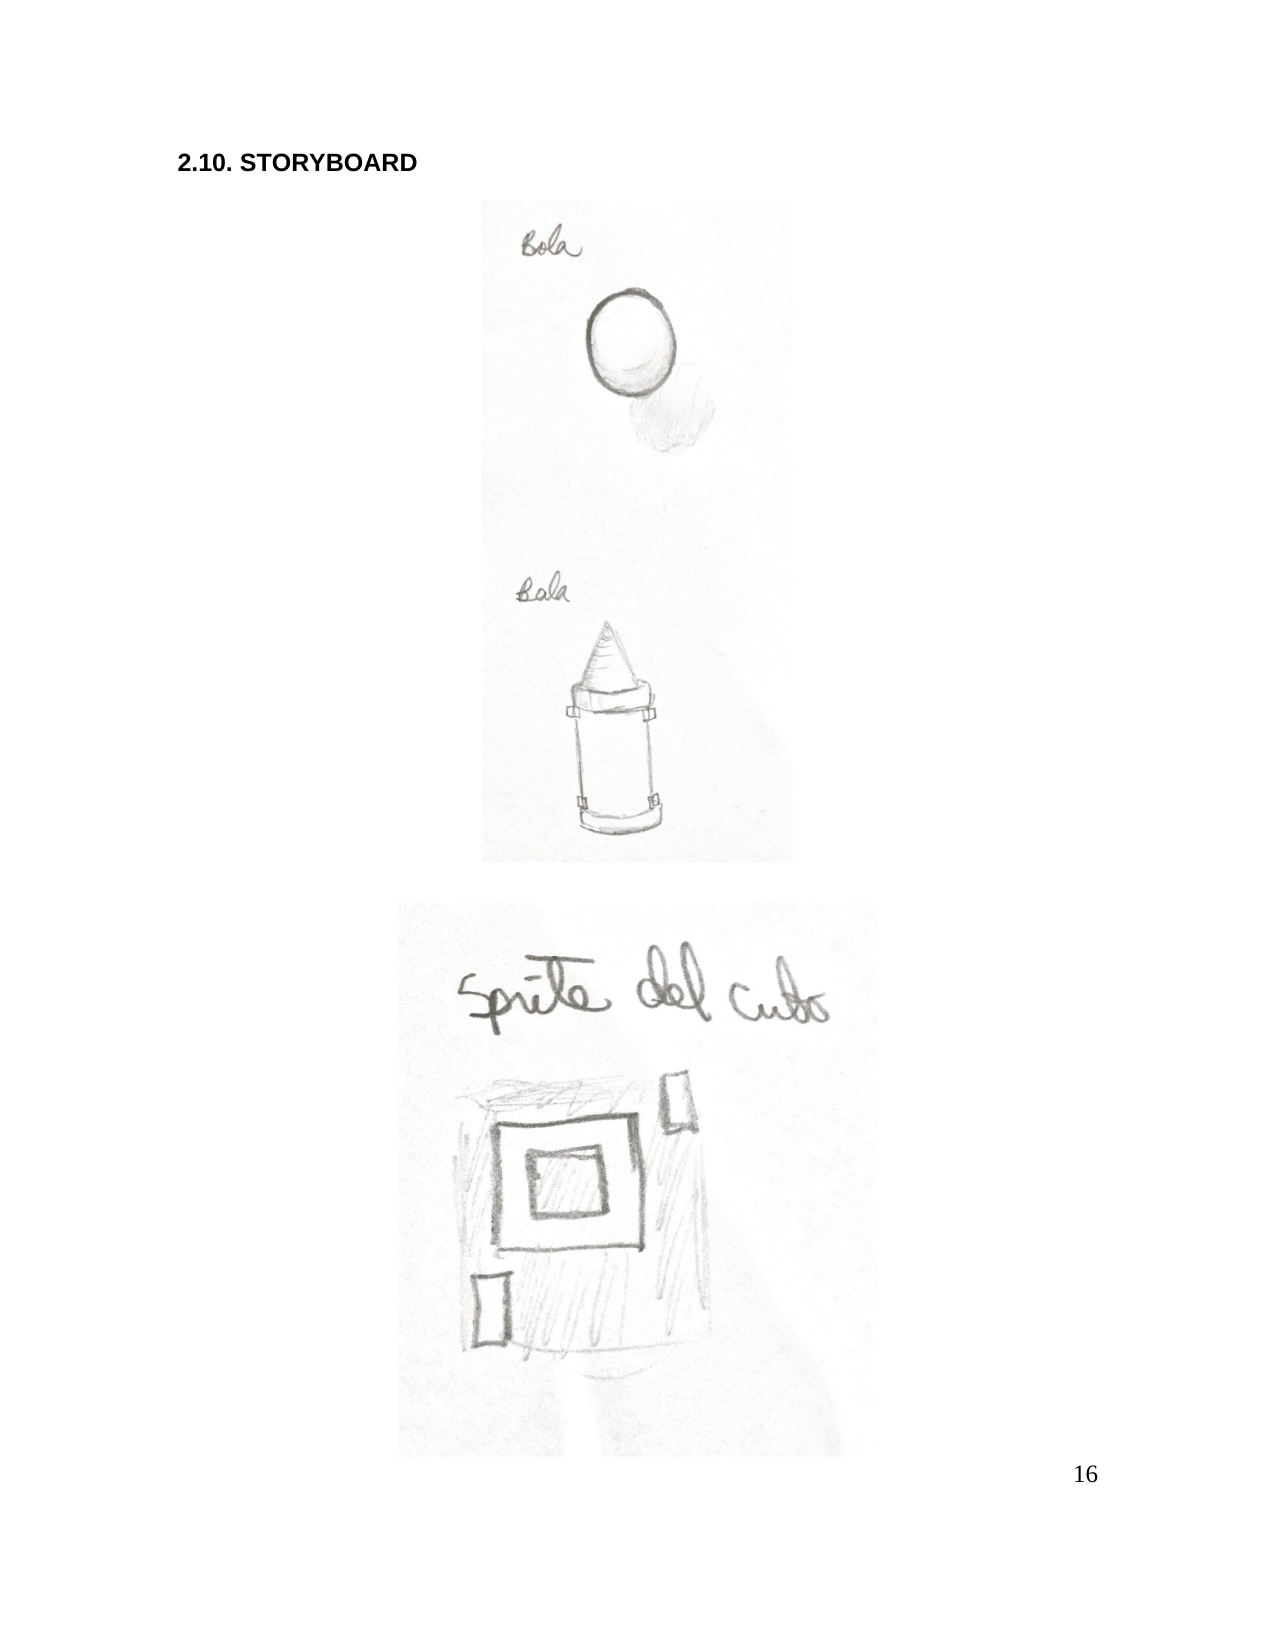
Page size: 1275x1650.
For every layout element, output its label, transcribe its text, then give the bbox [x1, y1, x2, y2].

text 2.10. STORYBOARD [177, 148, 1098, 176]
picture [397, 902, 878, 1457]
picture [482, 200, 794, 863]
